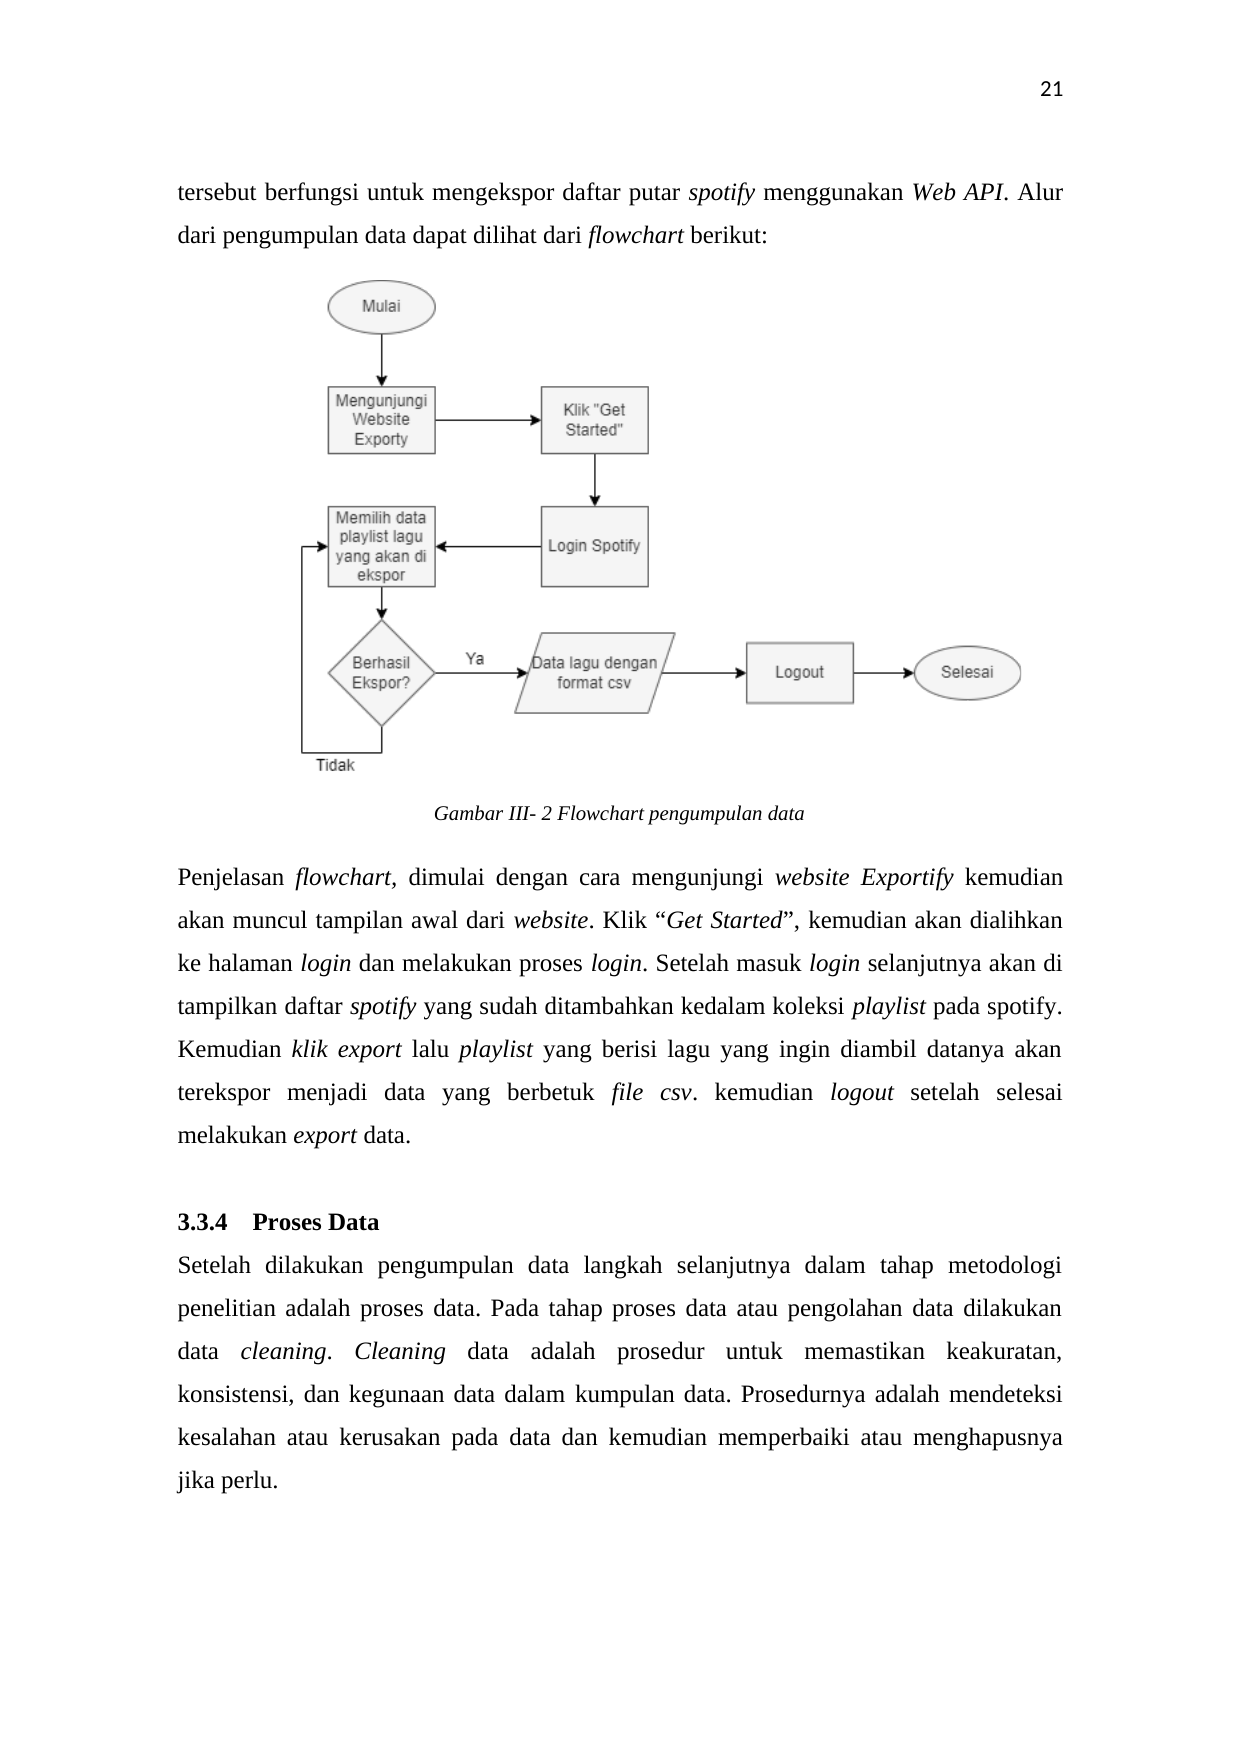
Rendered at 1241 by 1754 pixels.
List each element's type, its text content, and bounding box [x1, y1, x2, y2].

text Gambar III- 2 Flowchart pengumpulan data [177, 801, 1063, 824]
list Penjelasan flowchart, dimulai dengan cara mengunjungi website Exportify kemudian akan muncul tampilan awal dari website. Klik “Get Started”, kemudian akan dialihkan ke halaman login dan melakukan proses login. Setelah masuk login selanjutnya akan di tampilkan daftar spotify yang sudah ditambahkan kedalam koleksi playlist pada spotify. Kemudian klik export lalu playlist yang berisi lagu yang ingin diambil datanya akan terekspor menjadi data yang berbetuk file csv. kemudian logout setelah selesai melakukan export data. [177, 862, 1063, 1149]
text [177, 177, 1063, 249]
picture [292, 280, 1022, 787]
text Setelah dilakukan pengumpulan data langkah selanjutnya dalam tahap metodologi penelitian adalah proses data. Pada tahap proses data atau pengolahan data dilakukan data cleaning. Cleaning data adalah prosedur untuk memastikan keakuratan, konsistensi, dan kegunaan data dalam kumpulan data. Prosedurnya adalah mendeteksi kesalahan atau kerusakan pada data dan kemudian memperbaiki atau menghapusnya jika perlu. [177, 1250, 1063, 1494]
list Proses Data [177, 1207, 1063, 1235]
